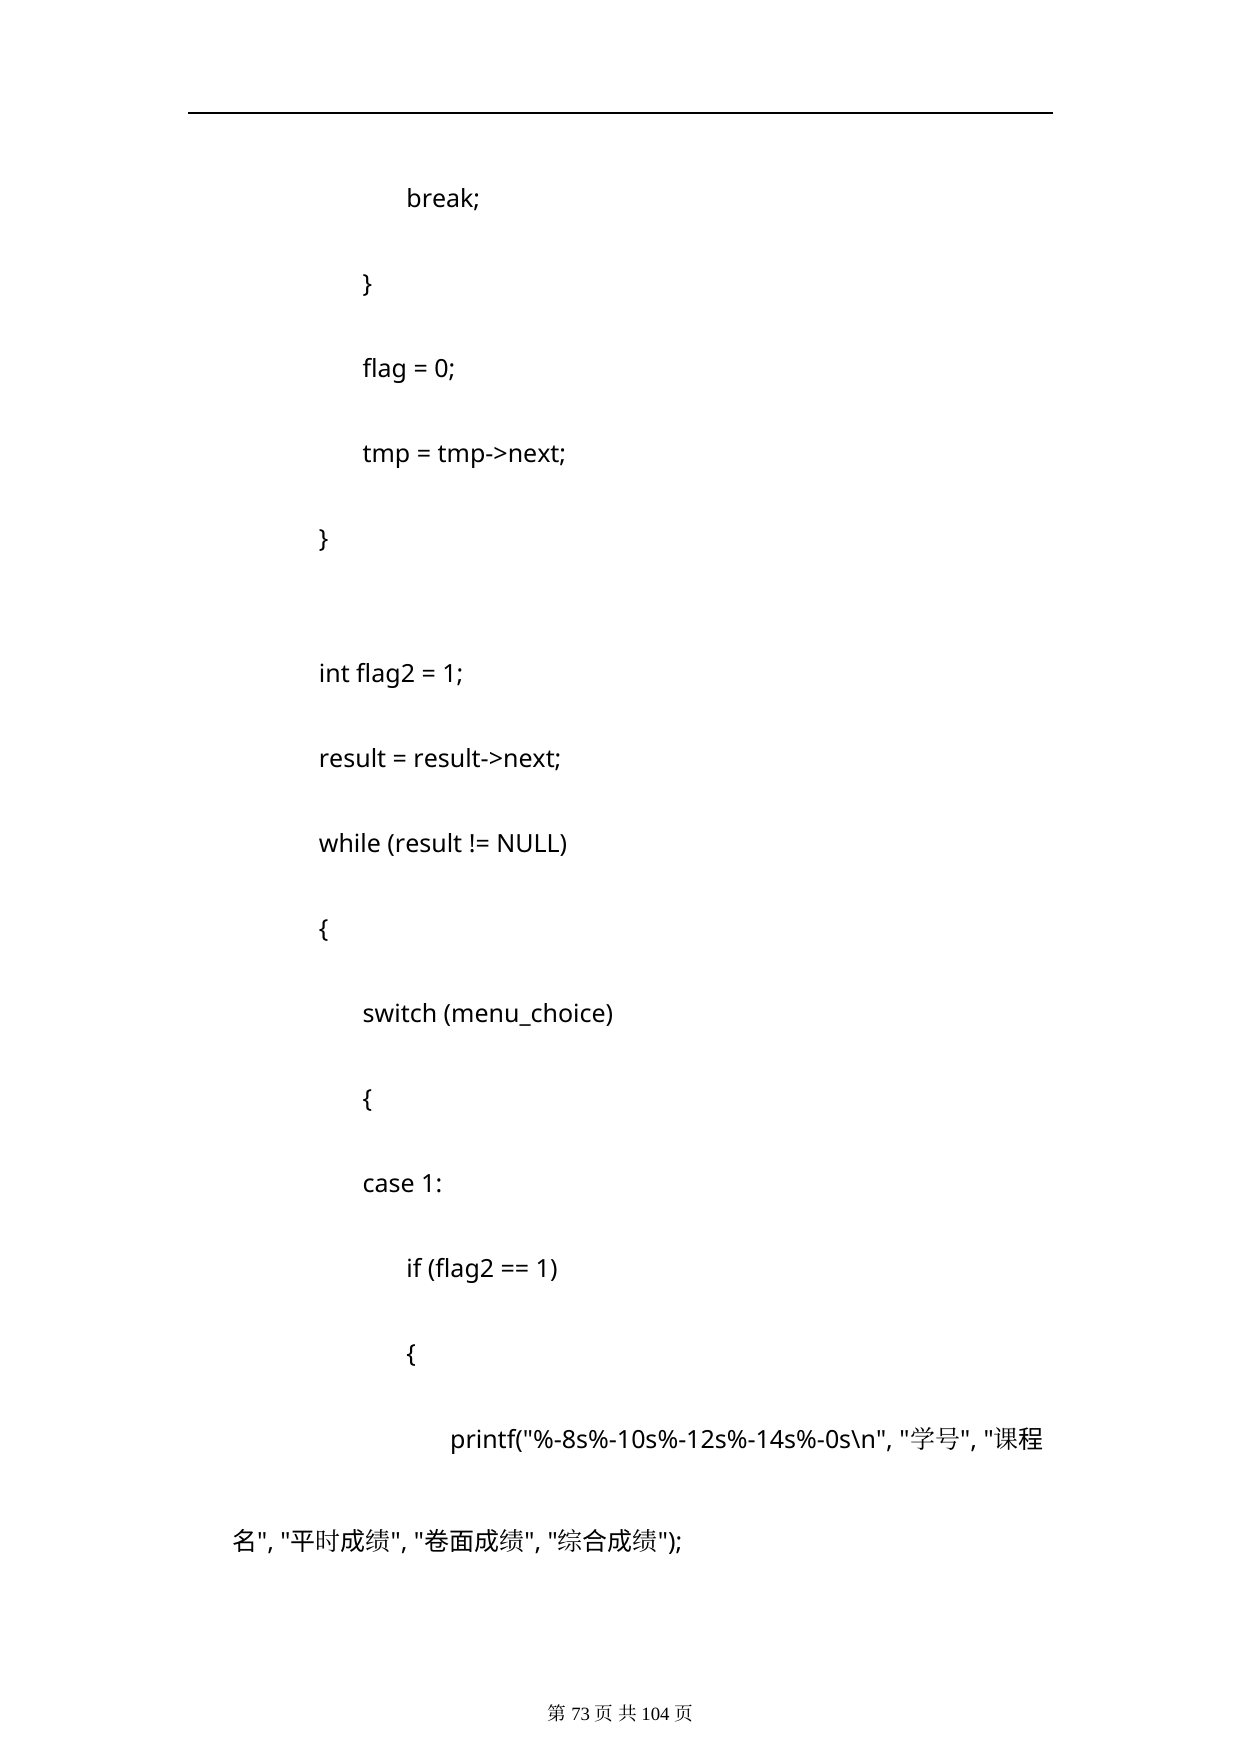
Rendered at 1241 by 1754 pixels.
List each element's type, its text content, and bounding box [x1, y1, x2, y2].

text int flag2 = 1; [232, 639, 1053, 707]
text printf("%-8s%-10s%-12s%-14s%-0s\n", "学号", "课程名", "平时成绩", "卷面成绩", "综合成绩"); [232, 1403, 1053, 1573]
text flag = 0; [232, 334, 1053, 402]
text { [232, 894, 1053, 962]
text switch (menu_choice) [232, 979, 1053, 1047]
text result = result->next; [232, 724, 1053, 792]
text } [232, 503, 1053, 571]
text case 1: [232, 1149, 1053, 1217]
text { [232, 1318, 1053, 1386]
text break; [232, 164, 1053, 232]
text } [232, 249, 1053, 317]
text while (result != NULL) [232, 809, 1053, 877]
text { [232, 1064, 1053, 1132]
text tmp = tmp->next; [232, 418, 1053, 486]
text if (flag2 == 1) [232, 1233, 1053, 1301]
